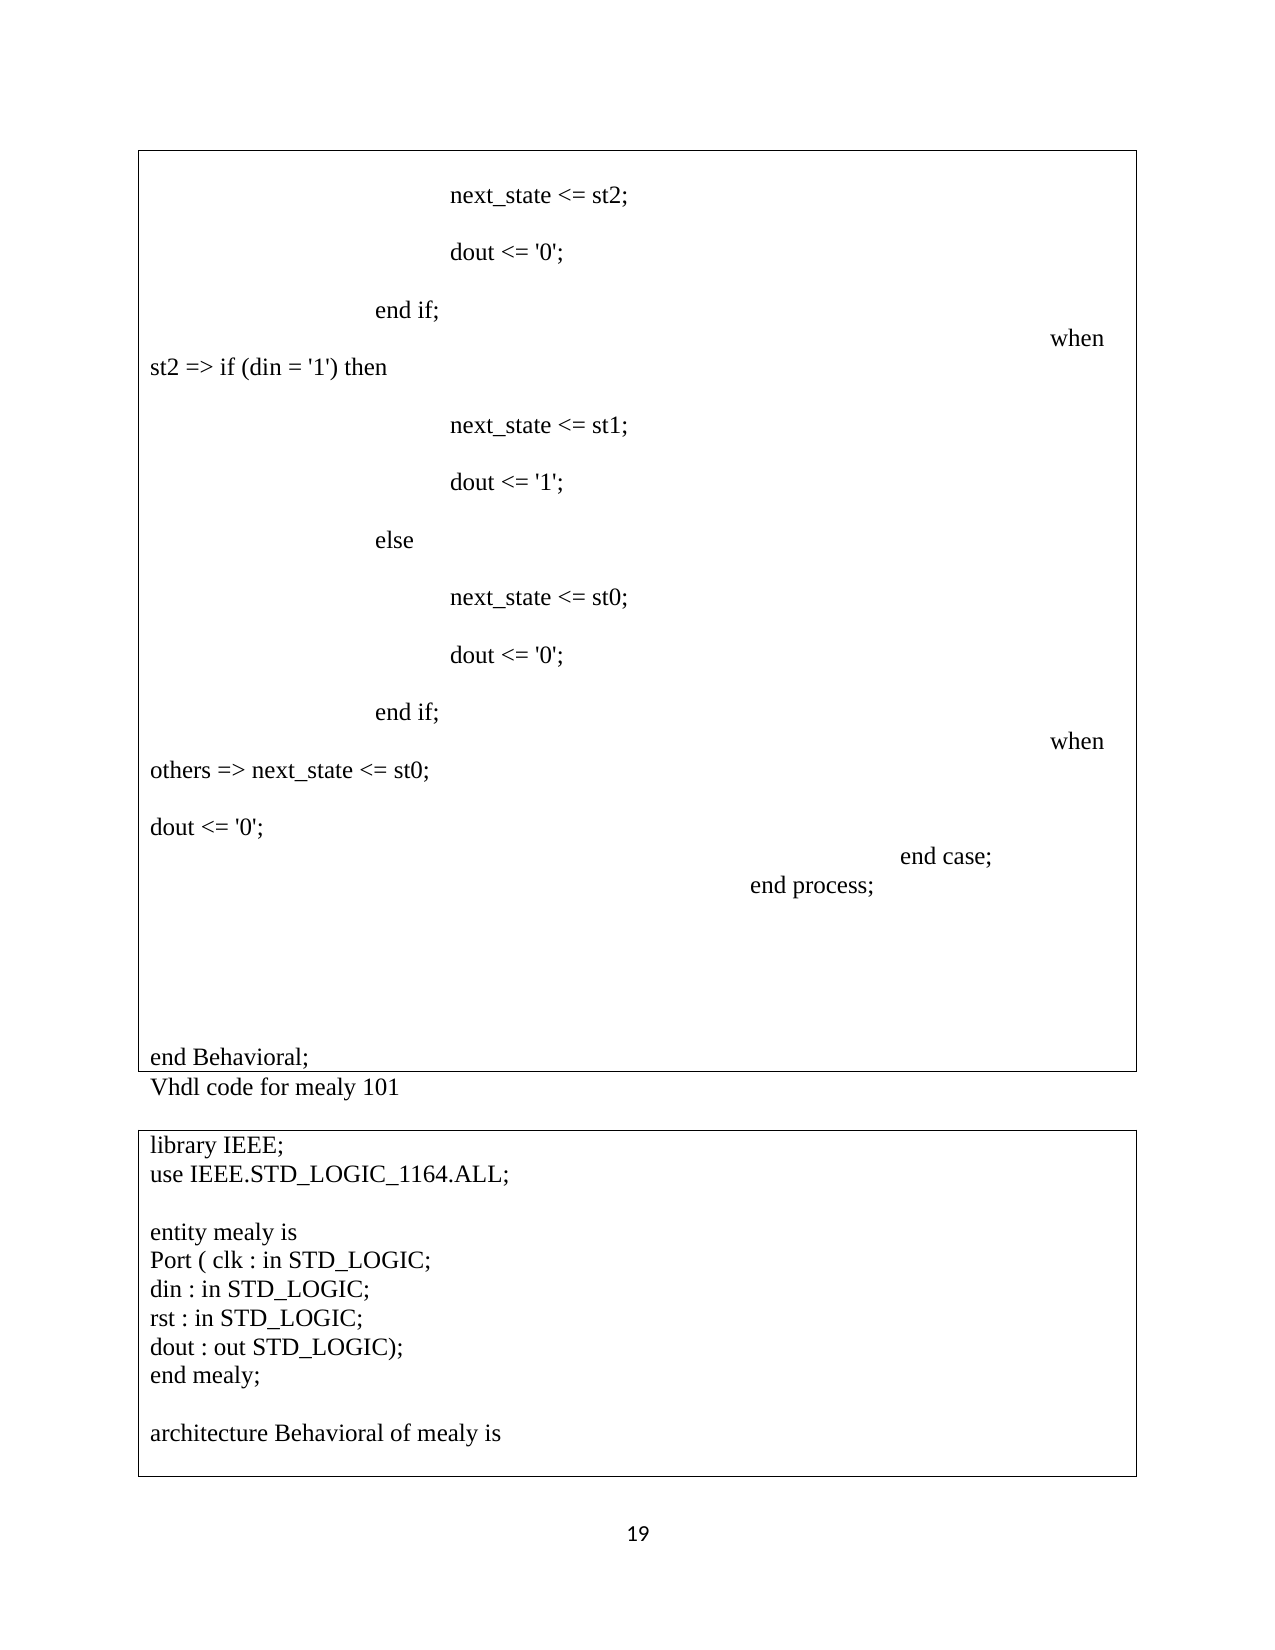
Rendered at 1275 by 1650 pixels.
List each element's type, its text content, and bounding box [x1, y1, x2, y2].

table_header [139, 151, 1136, 1071]
text Vhdl code for mealy 101 [150, 1072, 1125, 1101]
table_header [139, 1131, 1136, 1476]
